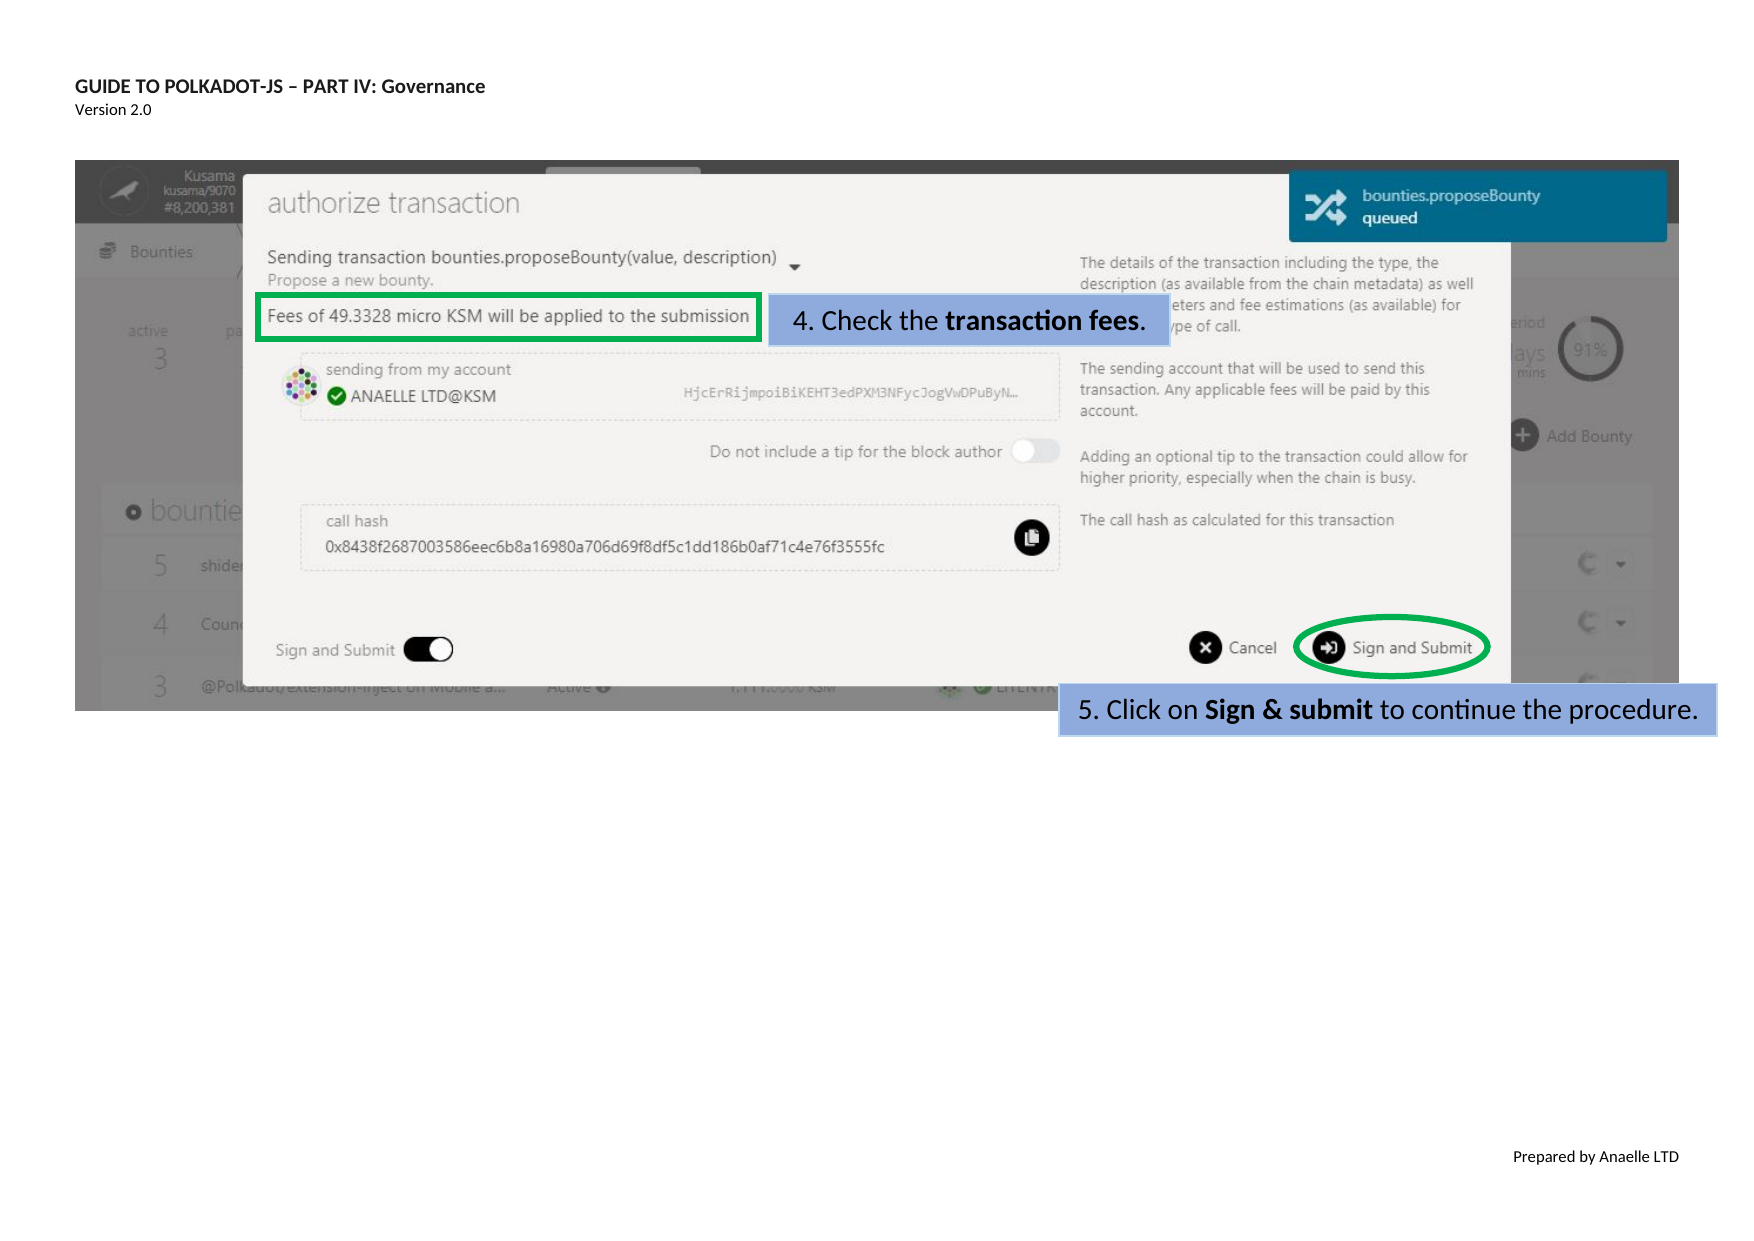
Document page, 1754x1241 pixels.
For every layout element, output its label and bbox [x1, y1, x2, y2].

picture [75, 160, 1679, 711]
